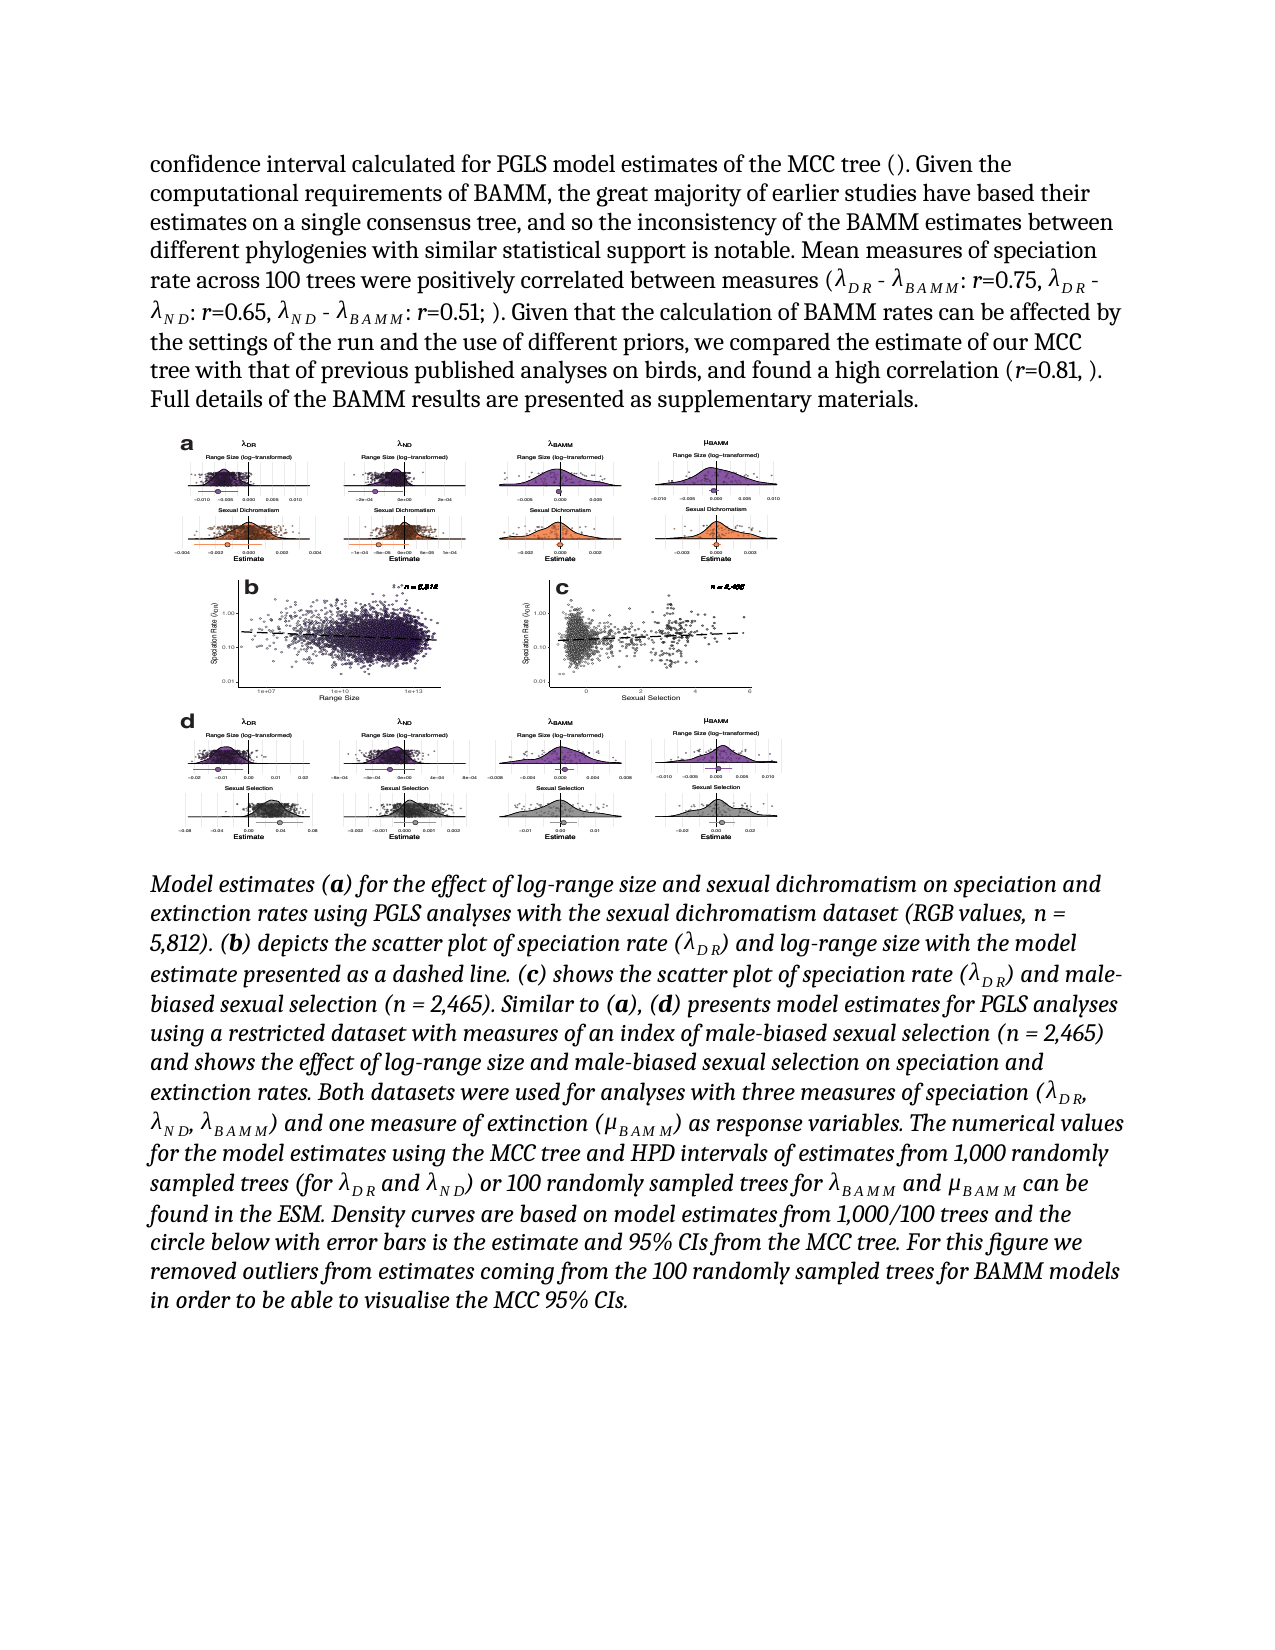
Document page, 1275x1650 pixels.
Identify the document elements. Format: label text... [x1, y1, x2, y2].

text Model estimates (a) for the effect of log-range size and sexual dichromatism on speciation and extinction rates using PGLS analyses with the sexual dichromatism dataset (RGB values, n = 5,812). (b) depicts the scatter plot of speciation rate () and log-range size with the model estimate presented as a dashed line. (c) shows the scatter plot of speciation rate () and male-biased sexual selection (n = 2,465). Similar to (a), (d) presents model estimates for PGLS analyses using a restricted dataset with measures of an index of male-biased sexual selection (n = 2,465) and shows the effect of log-range size and male-biased sexual selection on speciation and extinction rates. Both datasets were used for analyses with three measures of speciation (, , ) and one measure of extinction () as response variables. The numerical values for the model estimates using the MCC tree and HPD intervals of estimates from 1,000 randomly sampled trees (for and ) or 100 randomly sampled trees for and can be found in the ESM. Density curves are based on model estimates from 1,000/100 trees and the circle below with error bars is the estimate and 95% CIs from the MCC tree. For this figure we removed outliers from estimates coming from the 100 randomly sampled trees for BAMM models in order to be able to visualise the MCC 95% CIs. [150, 870, 1125, 1314]
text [150, 150, 1125, 414]
